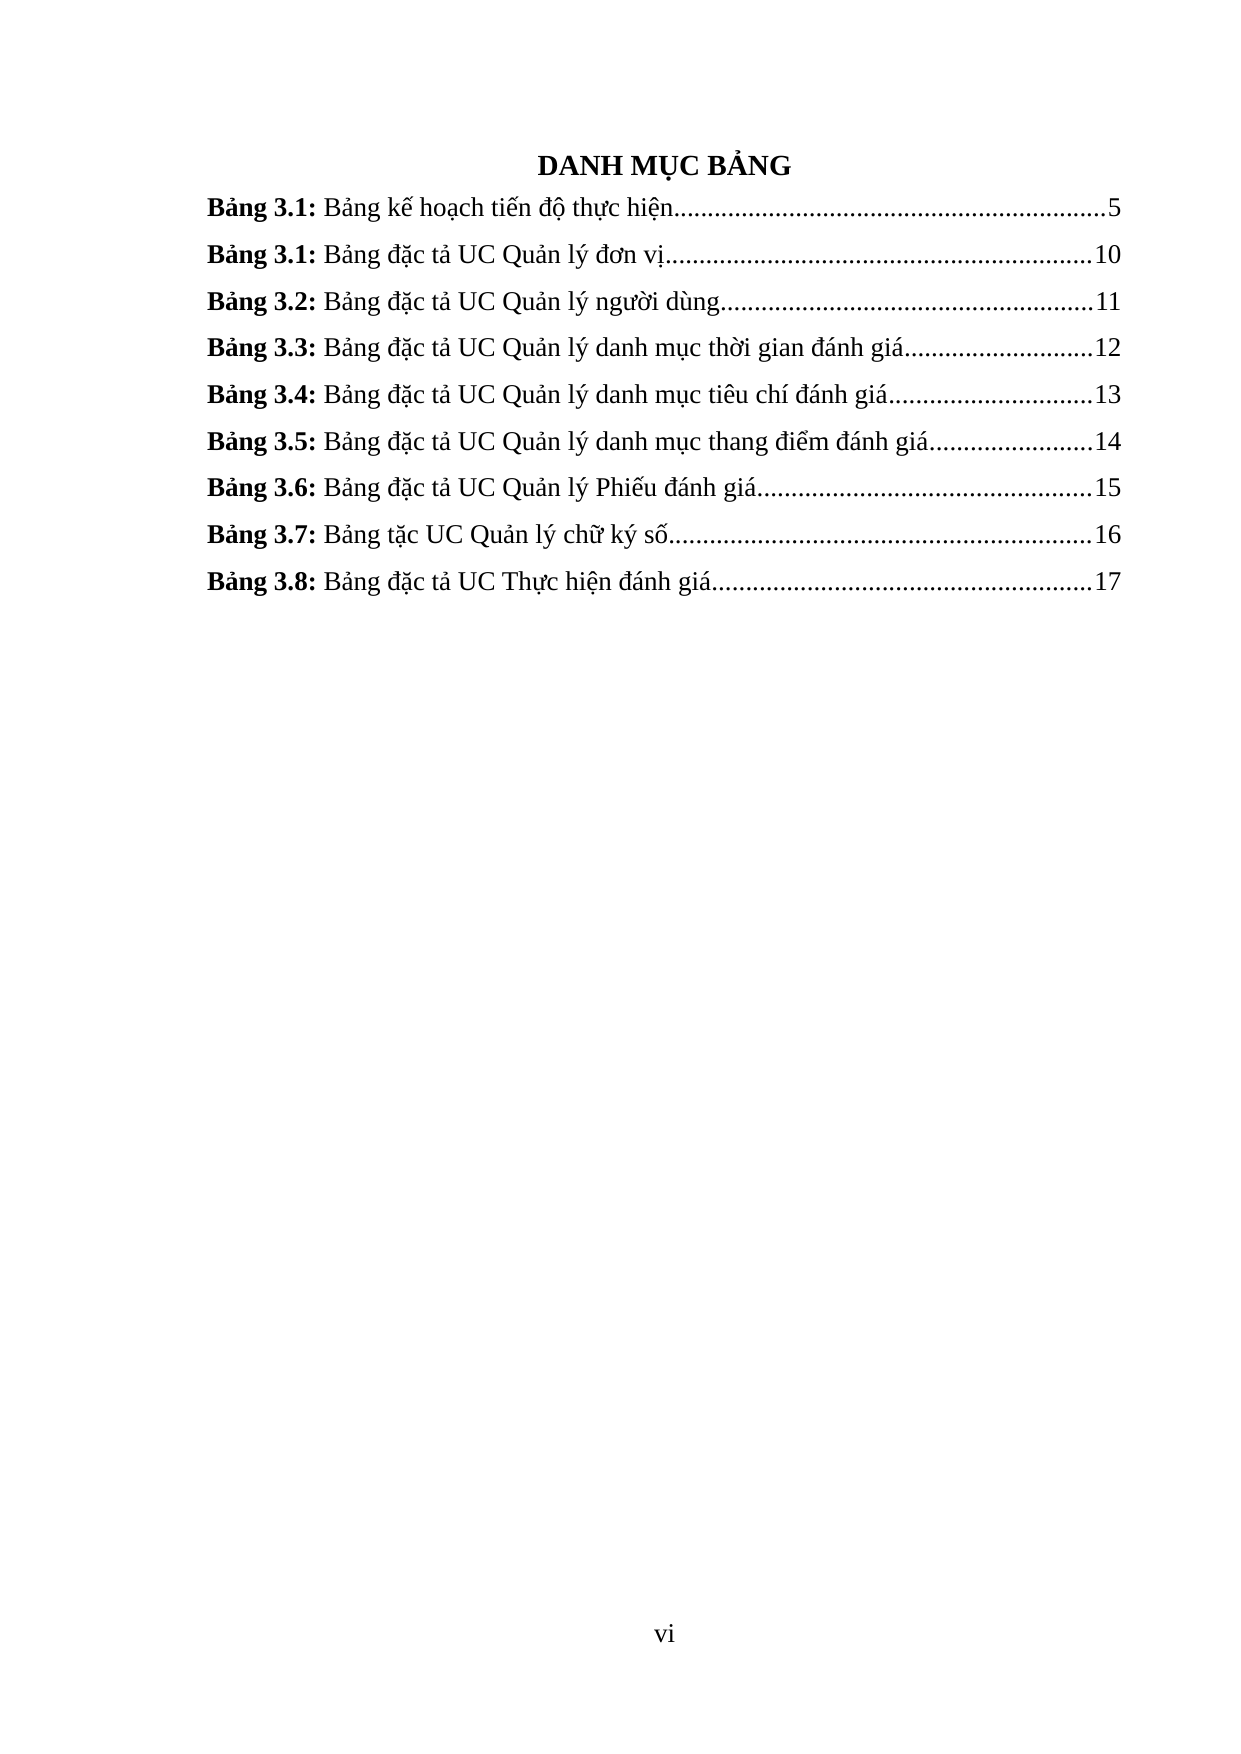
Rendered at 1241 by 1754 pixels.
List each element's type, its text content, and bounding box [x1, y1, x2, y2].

text Bảng 3.6: Bảng đặc tả UC Quản lý Phiếu đánh giá 15 [207, 471, 1122, 502]
text Bảng 3.5: Bảng đặc tả UC Quản lý danh mục thang điểm đánh giá 14 [207, 424, 1122, 456]
text Bảng 3.2: Bảng đặc tả UC Quản lý người dùng 11 [207, 284, 1122, 316]
text Bảng 3.1: Bảng kế hoạch tiến độ thực hiện 5 [207, 191, 1122, 222]
title DANH MỤC BẢNG [207, 148, 1122, 181]
text Bảng 3.3: Bảng đặc tả UC Quản lý danh mục thời gian đánh giá 12 [207, 331, 1122, 362]
text Bảng 3.4: Bảng đặc tả UC Quản lý danh mục tiêu chí đánh giá 13 [207, 378, 1122, 409]
text Bảng 3.1: Bảng đặc tả UC Quản lý đơn vị 10 [207, 238, 1122, 269]
text Bảng 3.8: Bảng đặc tả UC Thực hiện đánh giá 17 [207, 564, 1122, 596]
text Bảng 3.7: Bảng tặc UC Quản lý chữ ký số 16 [207, 518, 1122, 549]
